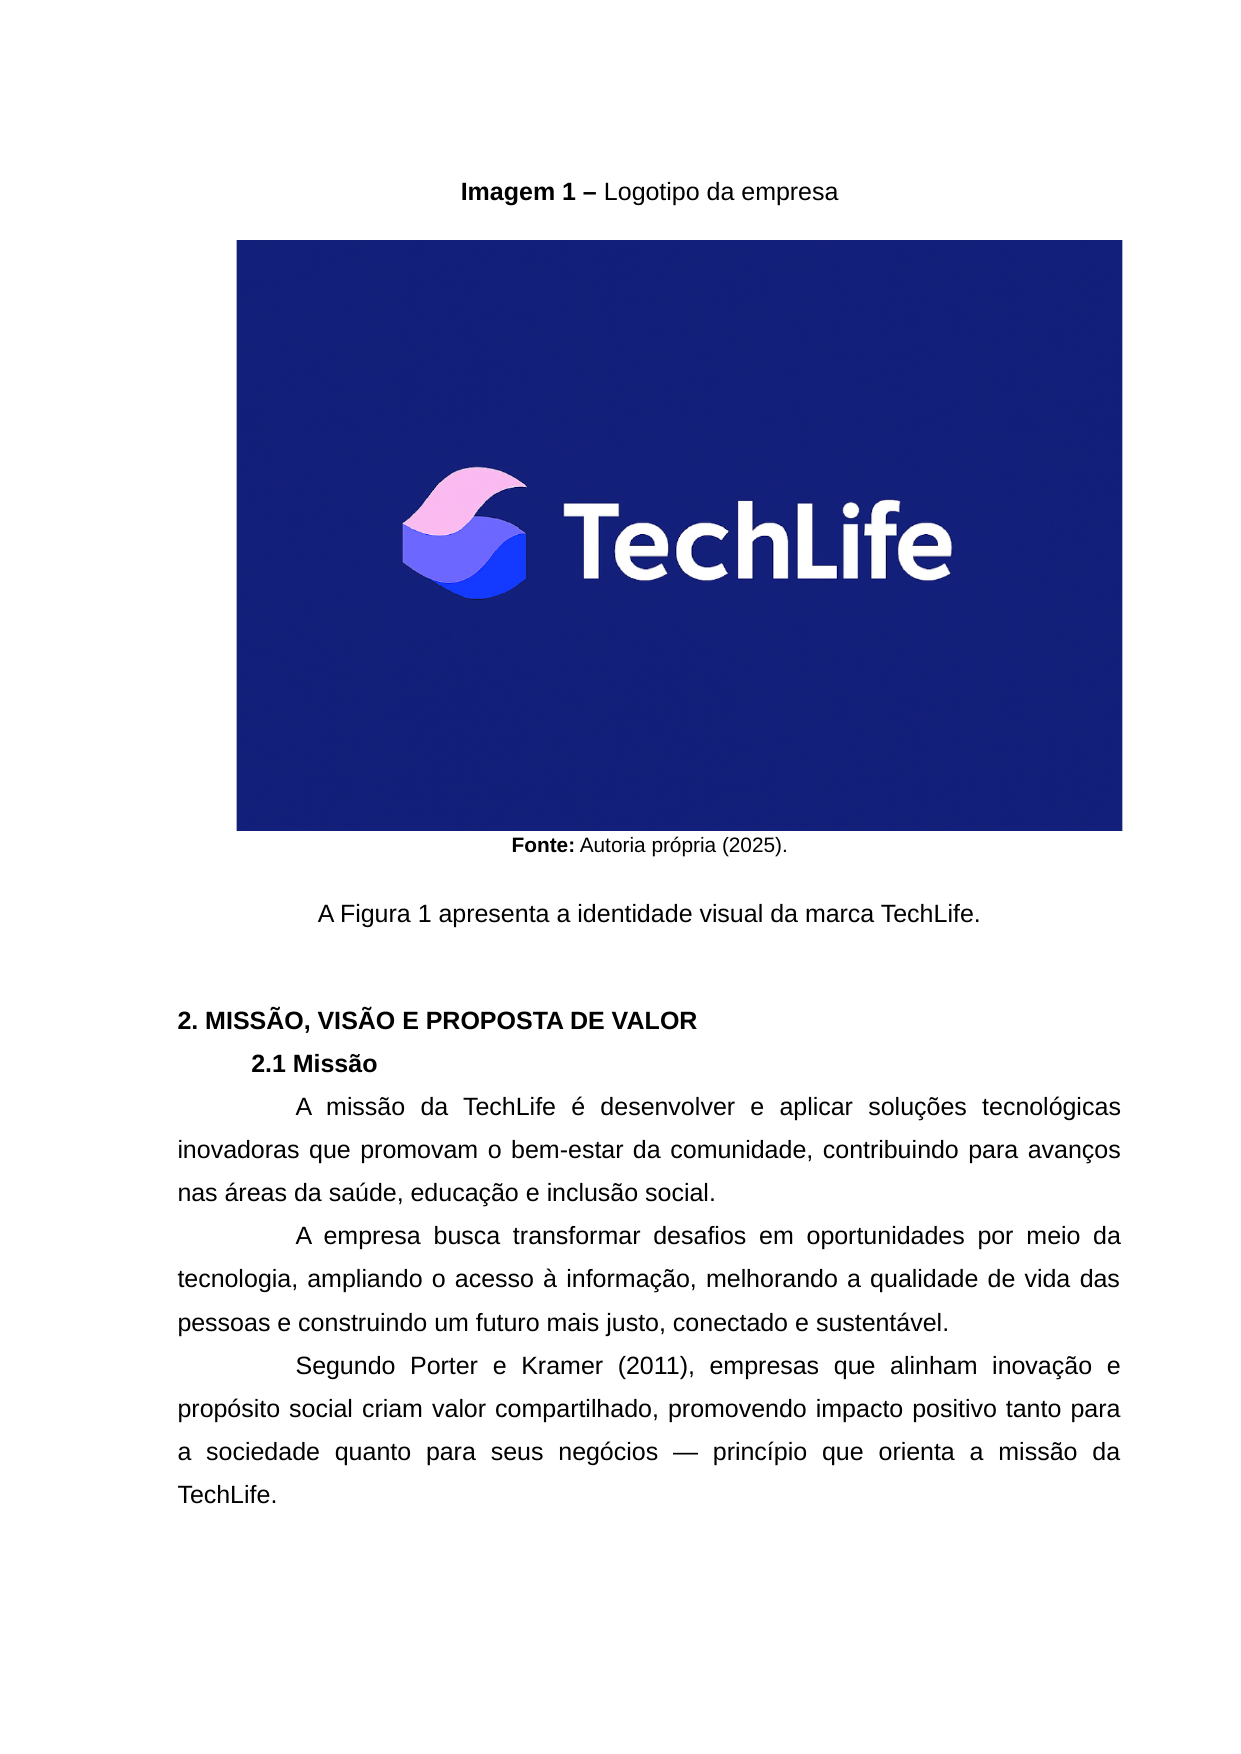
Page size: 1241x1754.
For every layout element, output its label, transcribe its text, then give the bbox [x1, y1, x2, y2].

text A empresa busca transformar desafios em oportunidades por meio da tecnologia, ampliando o acesso à informação, melhorando a qualidade de vida das pessoas e construindo um futuro mais justo, conectado e sustentável. [177, 1221, 1122, 1336]
text A Figura 1 apresenta a identidade visual da marca TechLife. [177, 899, 1122, 928]
subtitle 2.1 Missão [251, 1049, 1122, 1078]
text Imagem 1 – Logotipo da empresa [177, 177, 1122, 206]
text A missão da TechLife é desenvolver e aplicar soluções tecnológicas inovadoras que promovam o bem-estar da comunidade, contribuindo para avanços nas áreas da saúde, educação e inclusão social. [177, 1092, 1122, 1207]
subtitle 2. Missão, Visão e Proposta de Valor [177, 1006, 1122, 1034]
text Segundo Porter e Kramer (2011), empresas que alinham inovação e propósito social criam valor compartilhado, promovendo impacto positivo tanto para a sociedade quanto para seus negócios — princípio que orienta a missão da TechLife. [177, 1351, 1122, 1509]
picture [236, 240, 1123, 831]
